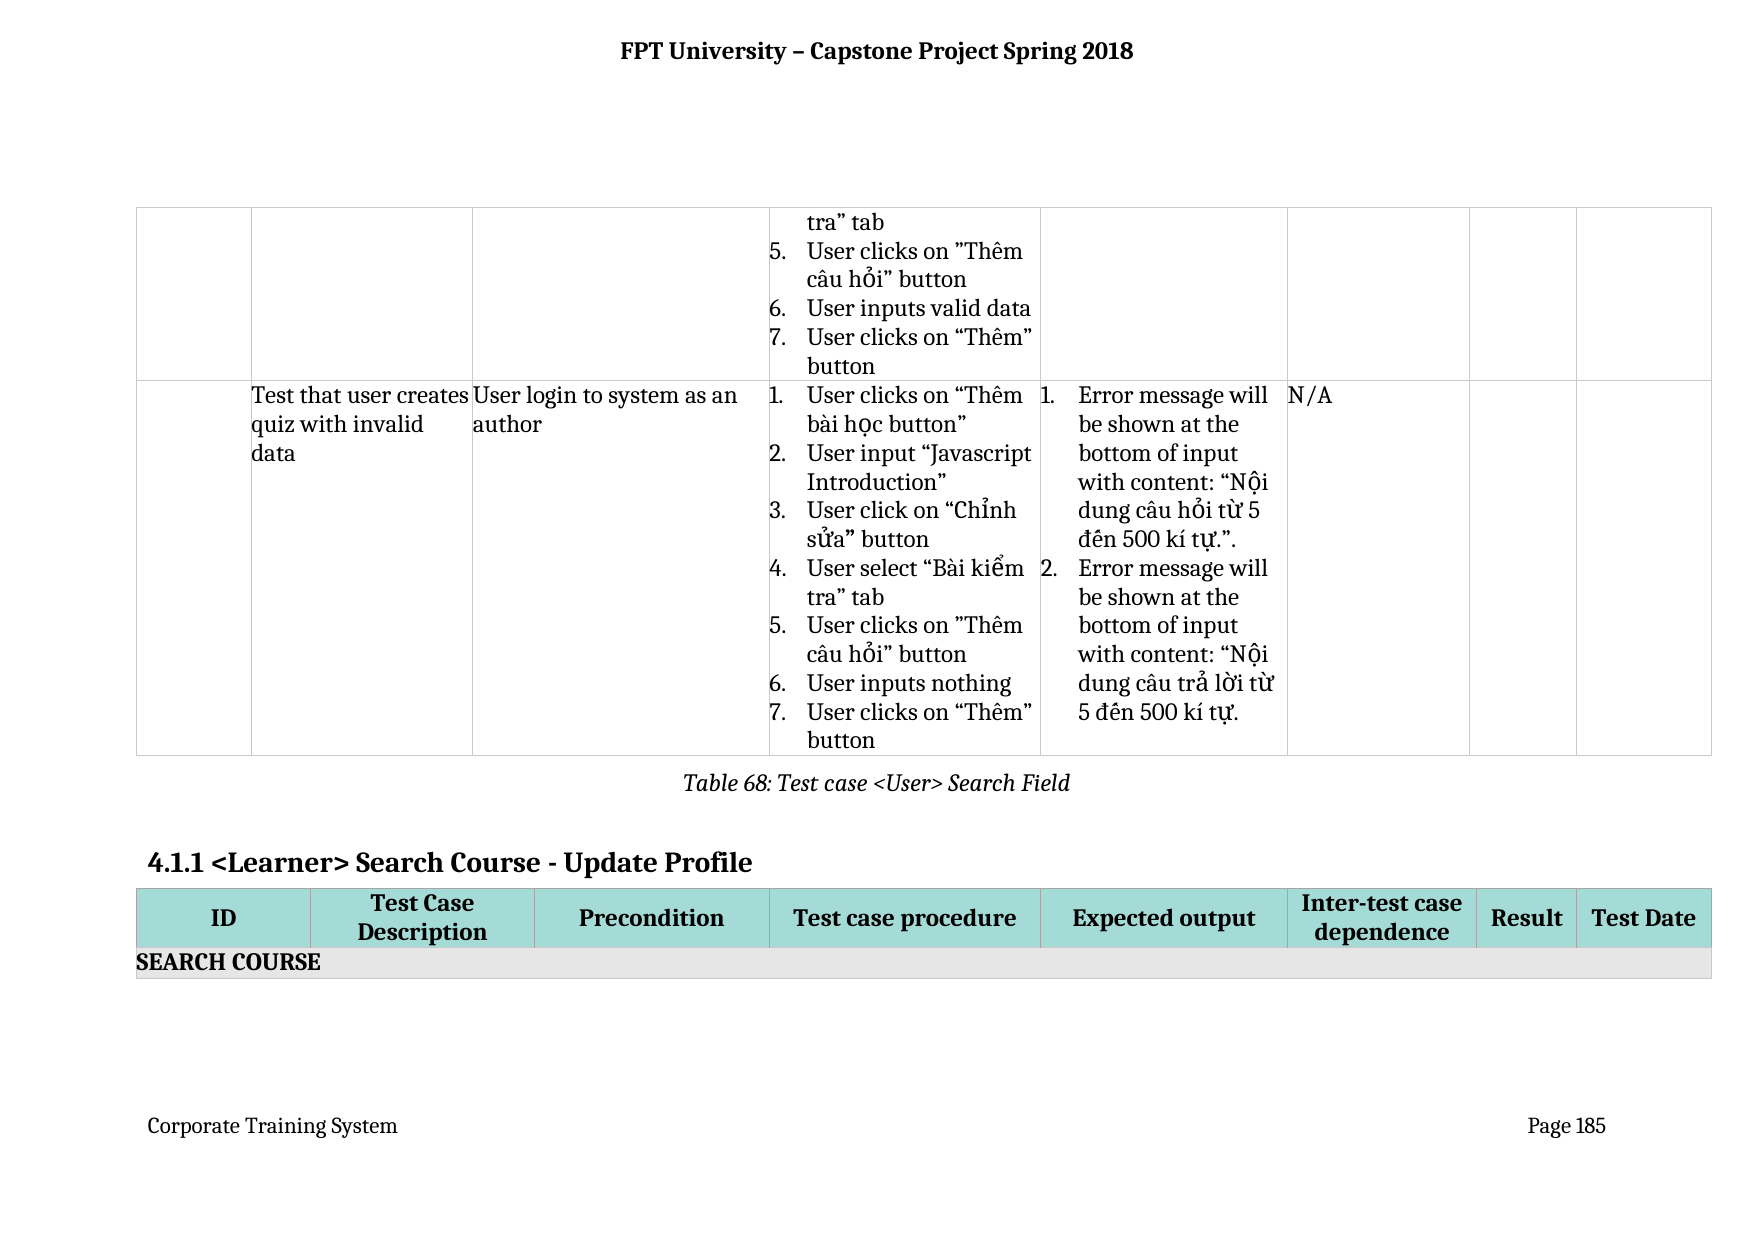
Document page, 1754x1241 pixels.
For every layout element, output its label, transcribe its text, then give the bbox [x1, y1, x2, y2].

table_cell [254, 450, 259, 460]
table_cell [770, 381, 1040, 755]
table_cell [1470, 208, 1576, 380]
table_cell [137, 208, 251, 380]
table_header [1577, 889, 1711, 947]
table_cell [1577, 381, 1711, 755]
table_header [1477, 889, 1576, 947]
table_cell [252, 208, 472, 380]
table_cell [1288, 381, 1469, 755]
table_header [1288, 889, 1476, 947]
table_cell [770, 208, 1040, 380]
subtitle 4.1.1 <Learner> Search Course - Update Profile [148, 846, 1606, 880]
list Table 68: Test case <User> Search Field [148, 769, 1606, 797]
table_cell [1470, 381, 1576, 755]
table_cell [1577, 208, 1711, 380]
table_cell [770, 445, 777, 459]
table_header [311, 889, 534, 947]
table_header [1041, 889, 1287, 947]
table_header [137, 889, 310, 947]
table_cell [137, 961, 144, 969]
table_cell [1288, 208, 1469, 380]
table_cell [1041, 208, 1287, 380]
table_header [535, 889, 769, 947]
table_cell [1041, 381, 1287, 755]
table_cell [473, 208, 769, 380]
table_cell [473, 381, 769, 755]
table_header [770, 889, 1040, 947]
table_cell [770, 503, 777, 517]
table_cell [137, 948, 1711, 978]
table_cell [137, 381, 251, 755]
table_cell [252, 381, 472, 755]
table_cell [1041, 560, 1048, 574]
